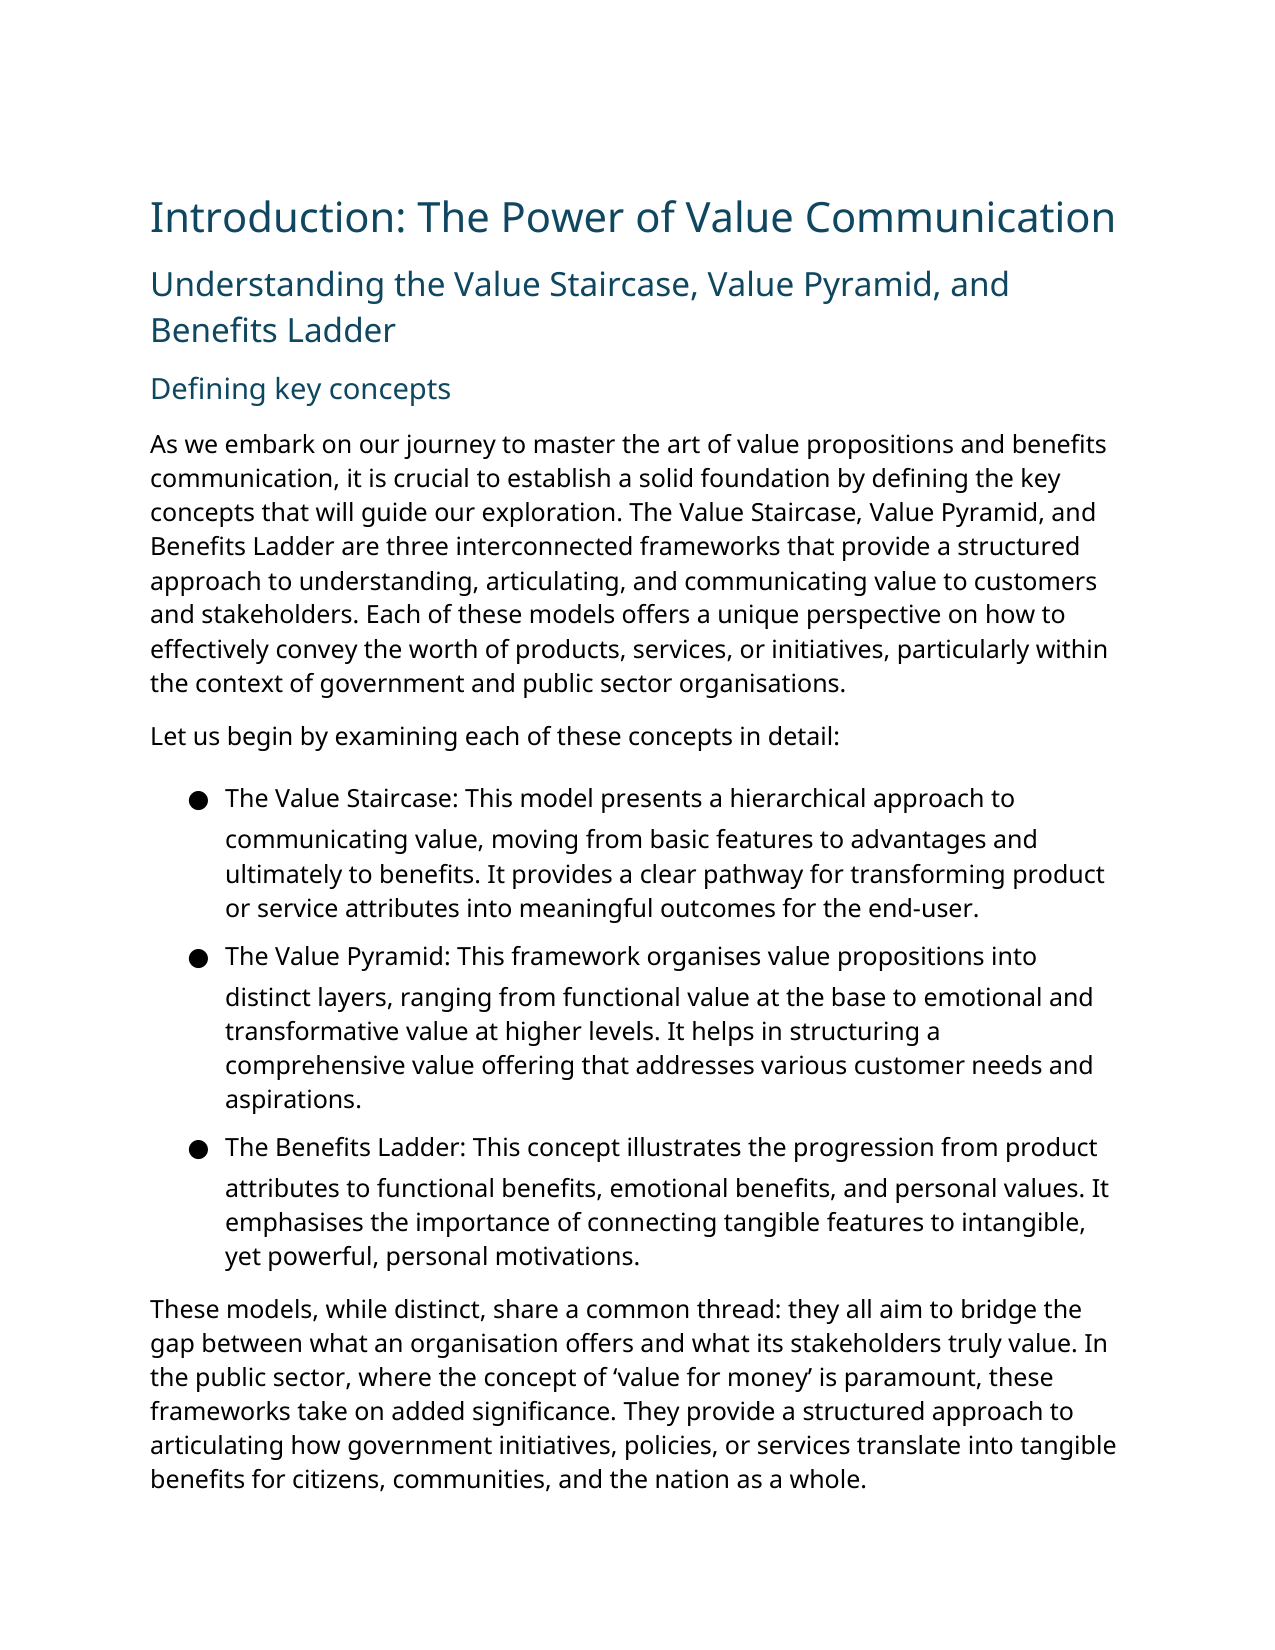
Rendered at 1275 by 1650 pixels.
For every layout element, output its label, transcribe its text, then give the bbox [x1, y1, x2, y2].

list The Benefits Ladder: This concept illustrates the progression from product attributes to functional benefits, emotional benefits, and personal values. It emphasises the importance of connecting tangible features to intangible, yet powerful, personal motivations. [187, 1119, 1125, 1273]
list The Value Staircase: This model presents a hierarchical approach to communicating value, moving from basic features to advantages and ultimately to benefits. It provides a clear pathway for transforming product or service attributes into meaningful outcomes for the end-user. [187, 771, 1125, 924]
text These models, while distinct, share a common thread: they all aim to bridge the gap between what an organisation offers and what its stakeholders truly value. In the public sector, where the concept of ‘value for money’ is paramount, these frameworks take on added significance. They provide a structured approach to articulating how government initiatives, policies, or services translate into tangible benefits for citizens, communities, and the nation as a whole. [150, 1292, 1125, 1496]
subtitle Introduction: The Power of Value Communication [150, 187, 1125, 244]
text Let us begin by examining each of these concepts in detail: [150, 718, 1125, 752]
subtitle Defining key concepts [150, 368, 1125, 408]
text As we embark on our journey to master the art of value propositions and benefits communication, it is crucial to establish a solid foundation by defining the key concepts that will guide our exploration. The Value Staircase, Value Pyramid, and Benefits Ladder are three interconnected frameworks that provide a structured approach to understanding, articulating, and communicating value to customers and stakeholders. Each of these models offers a unique perspective on how to effectively convey the worth of products, services, or initiatives, particularly within the context of government and public sector organisations. [150, 427, 1125, 699]
subtitle Understanding the Value Staircase, Value Pyramid, and Benefits Ladder [150, 261, 1125, 352]
list The Value Pyramid: This framework organises value propositions into distinct layers, ranging from functional value at the base to emotional and transformative value at higher levels. It helps in structuring a comprehensive value offering that addresses various customer needs and aspirations. [187, 928, 1125, 1116]
